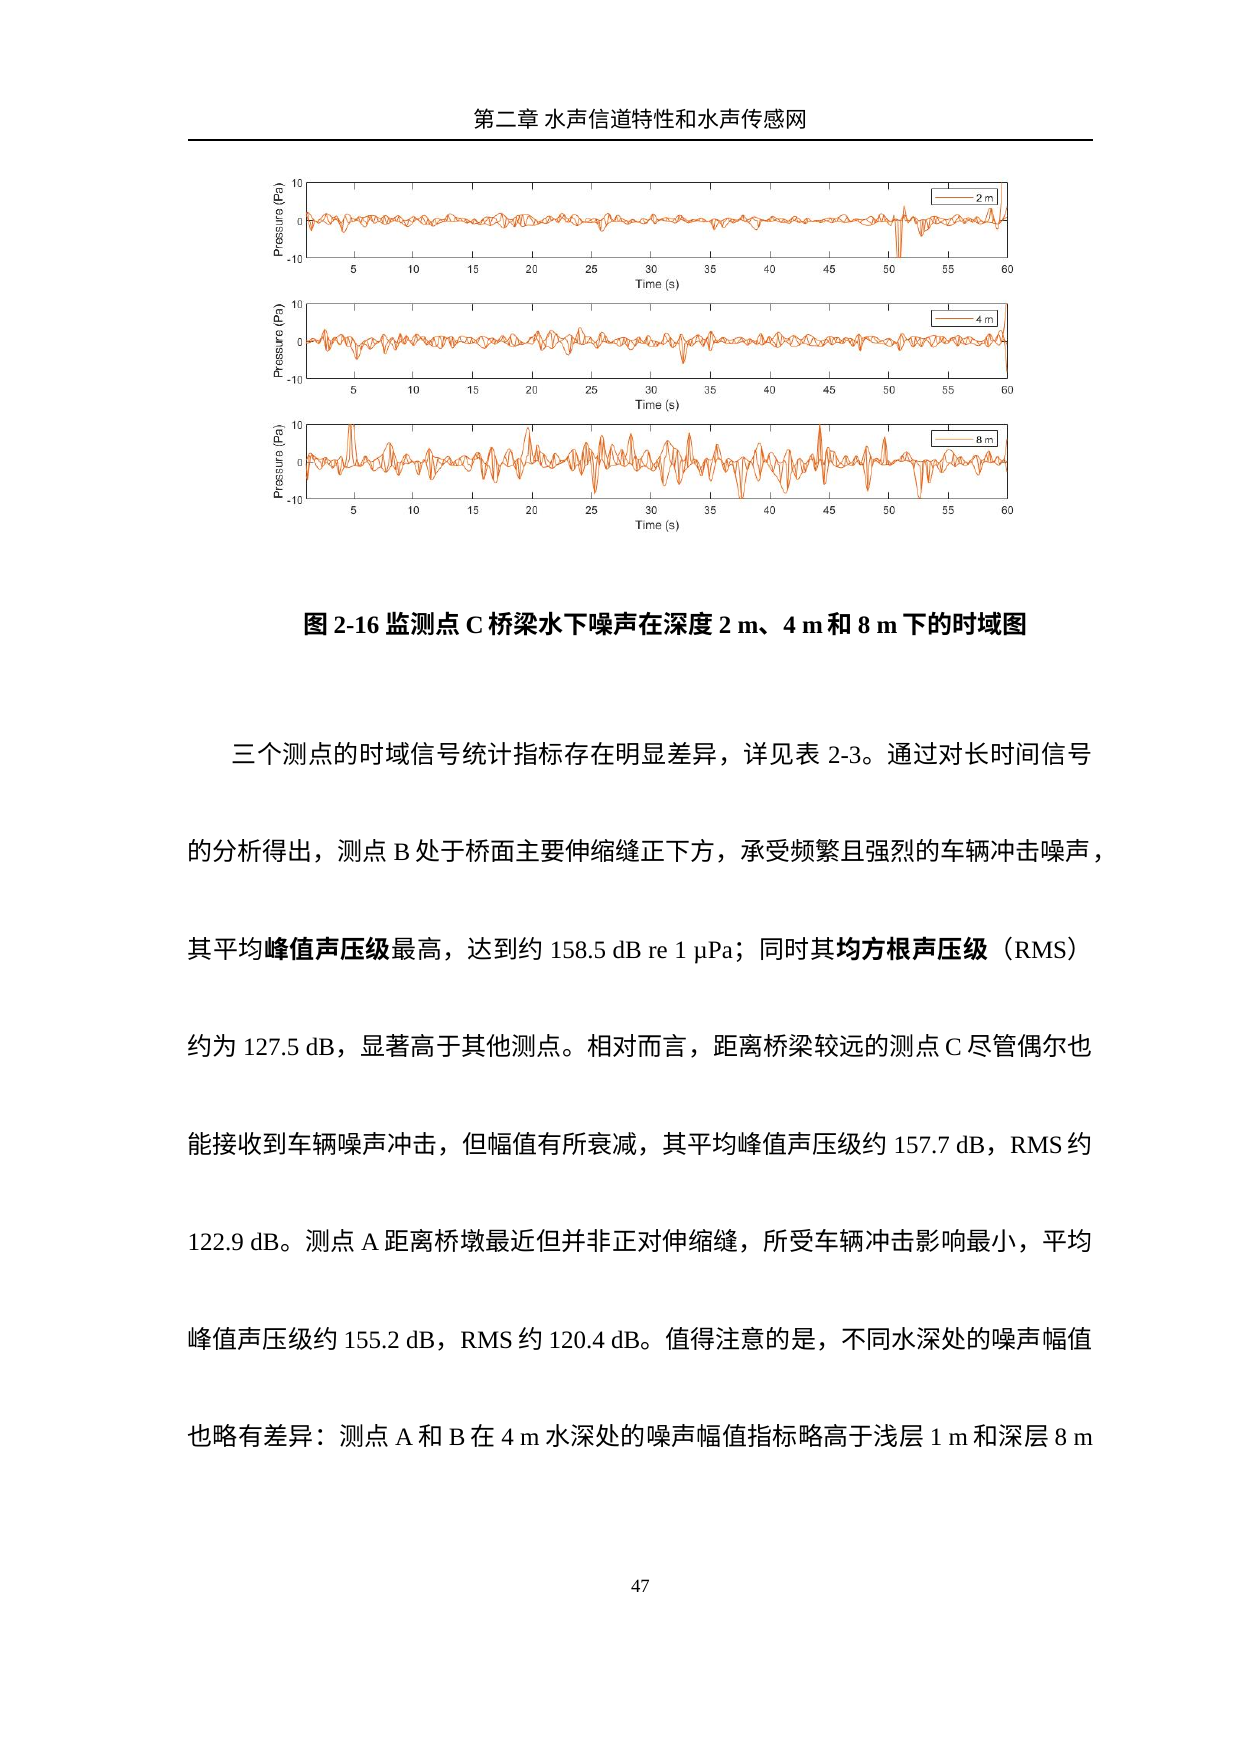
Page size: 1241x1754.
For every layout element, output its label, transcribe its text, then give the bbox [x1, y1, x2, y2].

picture [188, 152, 1093, 555]
text 图2-16 监测点C桥梁水下噪声在深度2 m、4 m和8 m下的时域图 [187, 590, 1093, 655]
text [187, 720, 1093, 1467]
